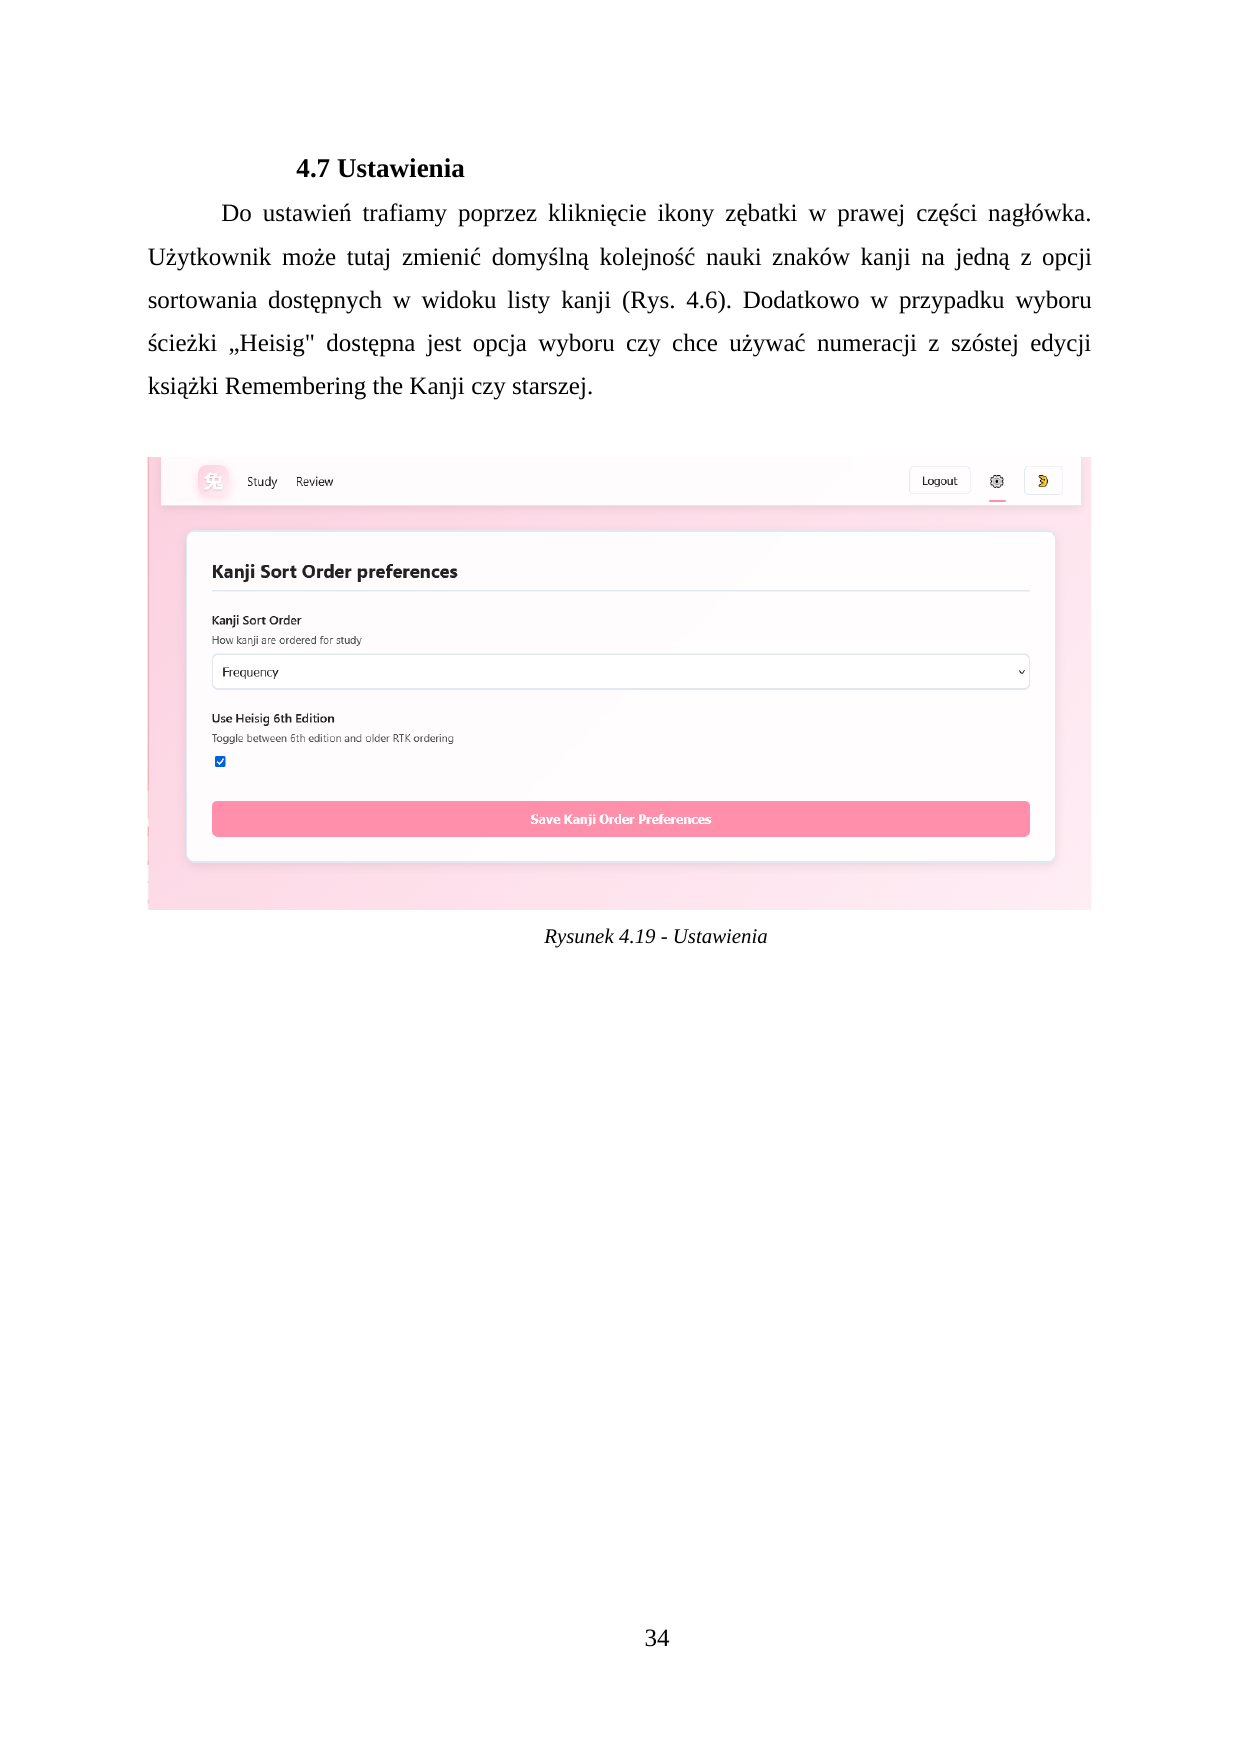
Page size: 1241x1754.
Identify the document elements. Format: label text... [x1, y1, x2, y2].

picture [147, 457, 1092, 910]
text Do ustawień trafiamy poprzez kliknięcie ikony zębatki w prawej części nagłówka. Użytkownik może tutaj zmienić domyślną kolejność nauki znaków kanji na jedną z opcji sortowania dostępnych w widoku listy kanji (Rys. 4.6). Dodatkowo w przypadku wyboru ścieżki „Heisig" dostępna jest opcja wyboru czy chce używać numeracji z szóstej edycji książki Remembering the Kanji czy starszej. [148, 198, 1093, 400]
subtitle Ustawienia [223, 152, 1093, 183]
